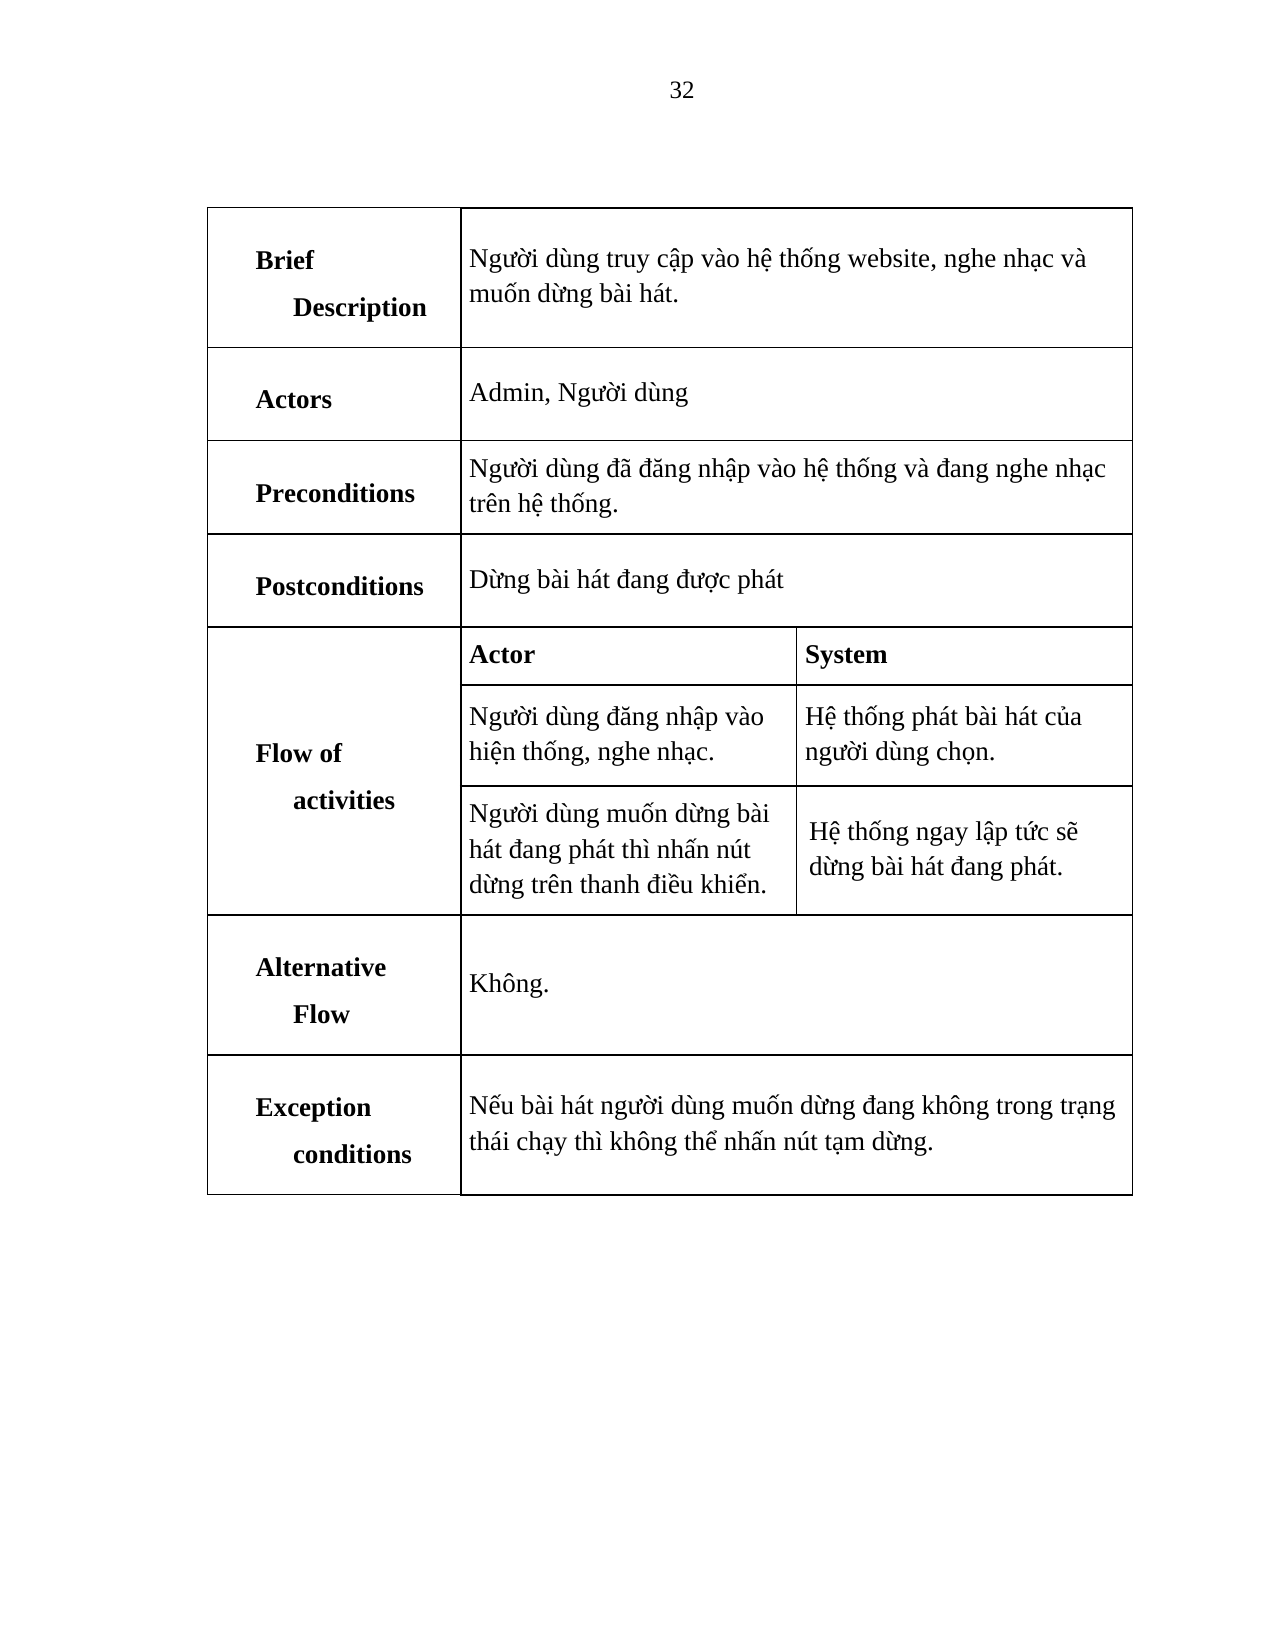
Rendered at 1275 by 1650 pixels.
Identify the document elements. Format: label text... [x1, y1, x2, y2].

table_cell Không. [462, 916, 1132, 1054]
table_cell Admin, Người dùng [462, 348, 1132, 439]
table_cell Preconditions [208, 441, 460, 533]
table_cell Người dùng đăng nhập vào hiện thống, nghe nhạc. [462, 686, 796, 785]
table_cell Dừng bài hát đang được phát [462, 535, 1132, 626]
table_cell Brief Description [208, 208, 460, 346]
table_cell Actor [462, 628, 796, 684]
table_cell Người dùng truy cập vào hệ thống website, nghe nhạc và muốn dừng bài hát. [462, 209, 1132, 346]
table_cell Hệ thống ngay lập tức sẽ dừng bài hát đang phát. [797, 787, 1132, 914]
table_cell Flow of activities [208, 628, 460, 914]
table_cell System [797, 628, 1132, 684]
table_cell Người dùng muốn dừng bài hát đang phát thì nhấn nút dừng trên thanh điều khiển. [462, 787, 796, 914]
table_cell Người dùng đã đăng nhập vào hệ thống và đang nghe nhạc trên hệ thống. [462, 441, 1132, 533]
table_cell Alternative Flow [208, 916, 460, 1054]
table_cell Nếu bài hát người dùng muốn dừng đang không trong trạng thái chạy thì không thể nhấn nút tạm dừng. [462, 1056, 1132, 1194]
table_cell Exception conditions [208, 1056, 460, 1194]
table_cell Hệ thống phát bài hát của người dùng chọn. [797, 686, 1132, 785]
table_cell Actors [208, 348, 460, 439]
table_cell Postconditions [208, 535, 460, 626]
